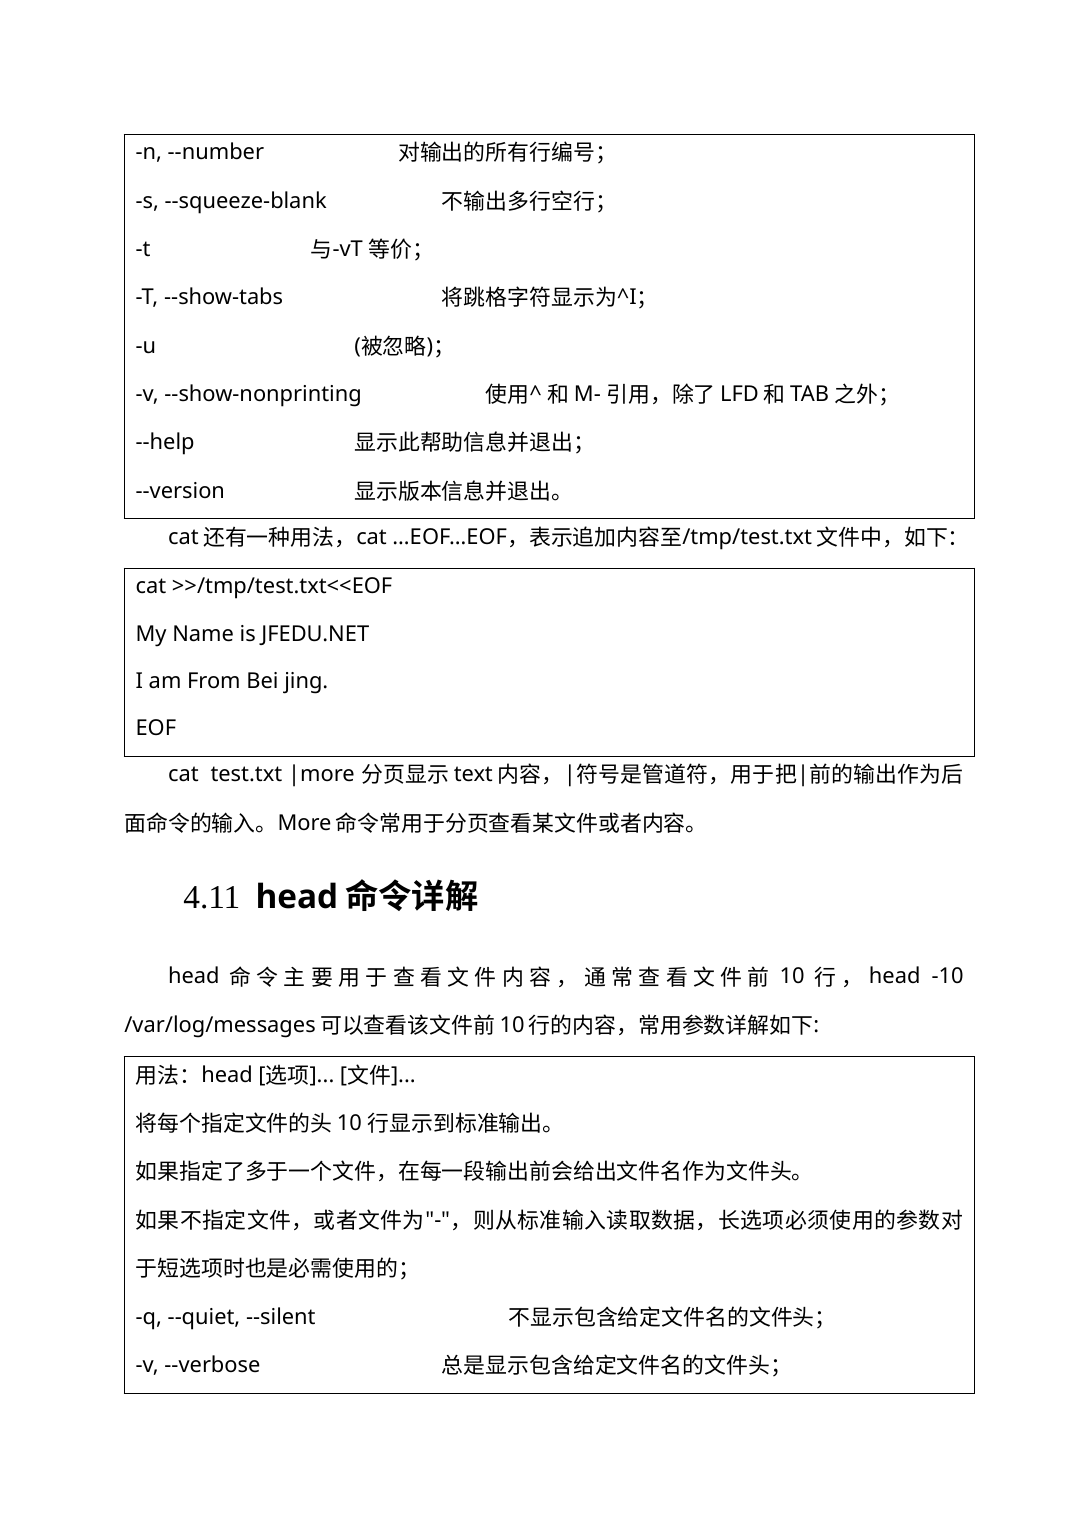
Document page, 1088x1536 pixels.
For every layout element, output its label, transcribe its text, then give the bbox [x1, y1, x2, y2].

text head命令主要用于查看文件内容，通常查看文件前10行，head -10 /var/log/messages可以查看该文件前10行的内容，常用参数详解如下: [124, 959, 963, 1040]
table_header cat >>/tmp/test.txt<<EOF My Name is JFEDU.NET I am From Bei jing. EOF [125, 569, 974, 756]
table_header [125, 1057, 974, 1393]
text cat test.txt |more 分页显示text内容，|符号是管道符，用于把|前的输出作为后面命令的输入。More命令常用于分页查看某文件或者内容。 [124, 757, 963, 838]
text cat还有一种用法，cat …EOF…EOF，表示追加内容至/tmp/test.txt文件中，如下： [124, 519, 963, 552]
subtitle head命令详解 [183, 870, 963, 919]
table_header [125, 135, 974, 518]
